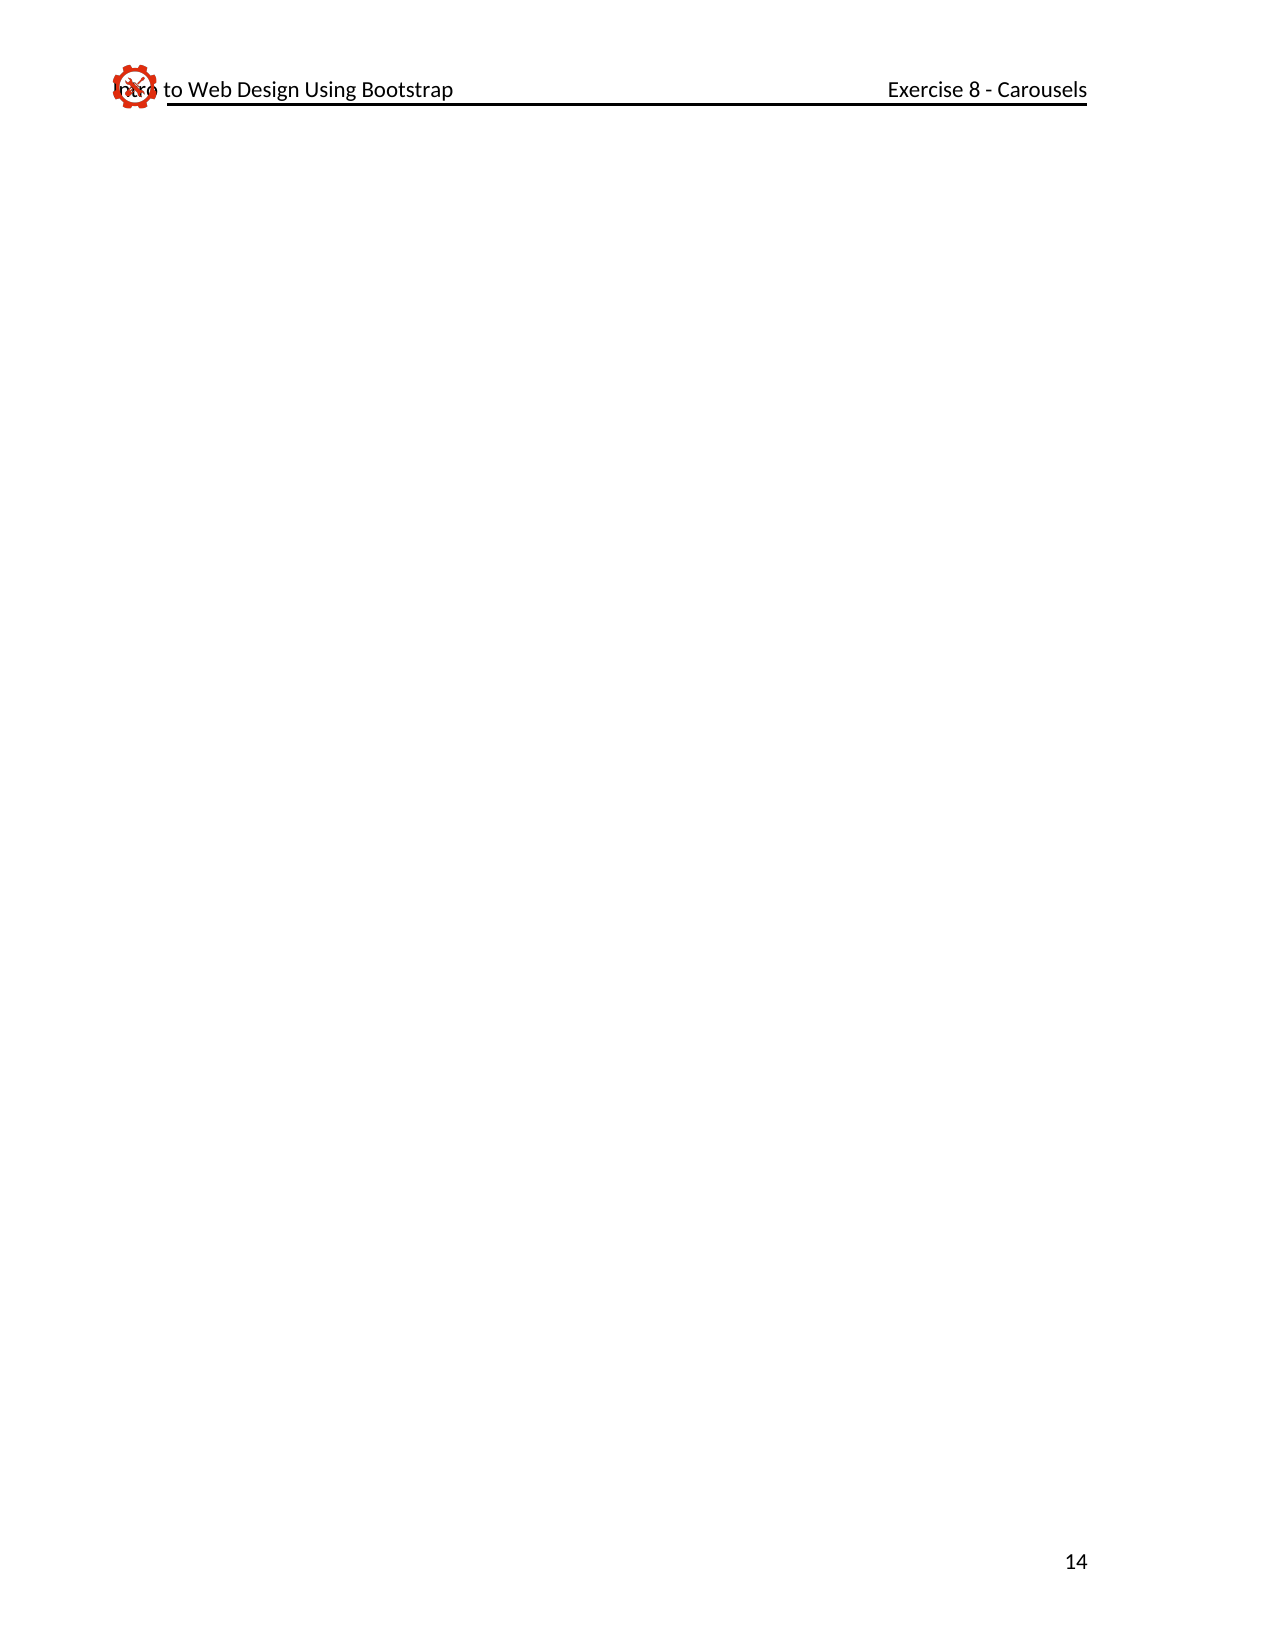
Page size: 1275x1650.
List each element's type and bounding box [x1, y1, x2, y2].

picture [112, 64, 157, 109]
